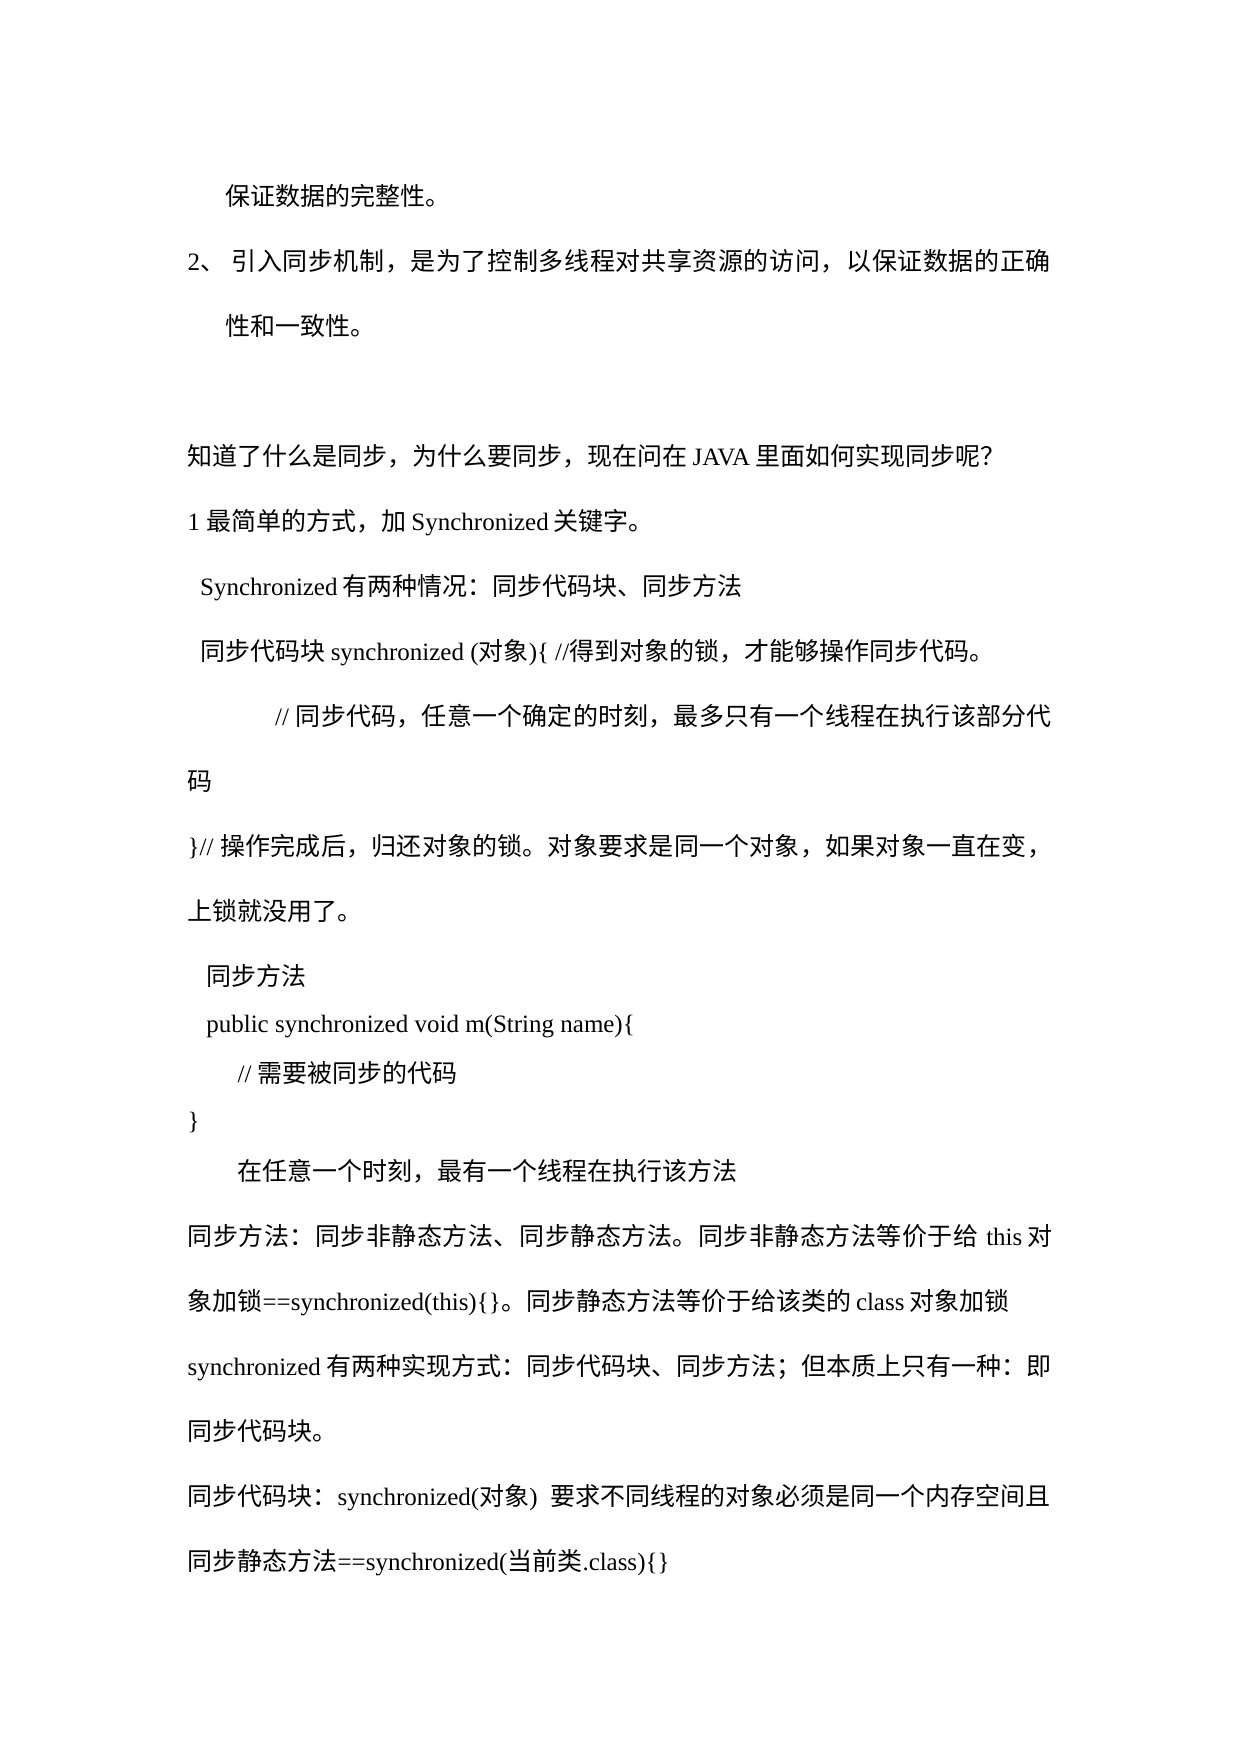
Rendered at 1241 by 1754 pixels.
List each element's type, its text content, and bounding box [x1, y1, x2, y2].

text // 需要被同步的代码 [187, 1039, 1053, 1104]
text 知道了什么是同步，为什么要同步，现在问在JAVA里面如何实现同步呢？ [187, 422, 1053, 487]
text 同步静态方法==synchronized(当前类.class){} [187, 1527, 1053, 1592]
text synchronized有两种实现方式：同步代码块、同步方法；但本质上只有一种：即同步代码块。 [187, 1332, 1053, 1462]
text 同步代码块：synchronized(对象) 要求不同线程的对象必须是同一个内存空间且 [187, 1462, 1053, 1527]
text // 同步代码，任意一个确定的时刻，最多只有一个线程在执行该部分代码 [187, 682, 1053, 812]
text 同步方法：同步非静态方法、同步静态方法。同步非静态方法等价于给this对象加锁==synchronized(this){}。同步静态方法等价于给该类的class对象加锁 [187, 1202, 1053, 1332]
text } [187, 1104, 1053, 1137]
text public synchronized void m(String name){ [187, 1007, 1053, 1039]
text }// 操作完成后，归还对象的锁。对象要求是同一个对象，如果对象一直在变，上锁就没用了。 [187, 812, 1053, 942]
list 引入同步机制，是为了控制多线程对共享资源的访问，以保证数据的正确性和一致性。 [187, 227, 1053, 357]
text 1 最简单的方式，加Synchronized关键字。 [187, 487, 1053, 552]
text 同步方法 [187, 942, 1053, 1007]
text Synchronized有两种情况：同步代码块、同步方法 [187, 552, 1053, 617]
text 同步代码块 synchronized (对象){ //得到对象的锁，才能够操作同步代码。 [187, 617, 1053, 682]
text 在任意一个时刻，最有一个线程在执行该方法 [187, 1137, 1053, 1202]
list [187, 162, 1053, 227]
